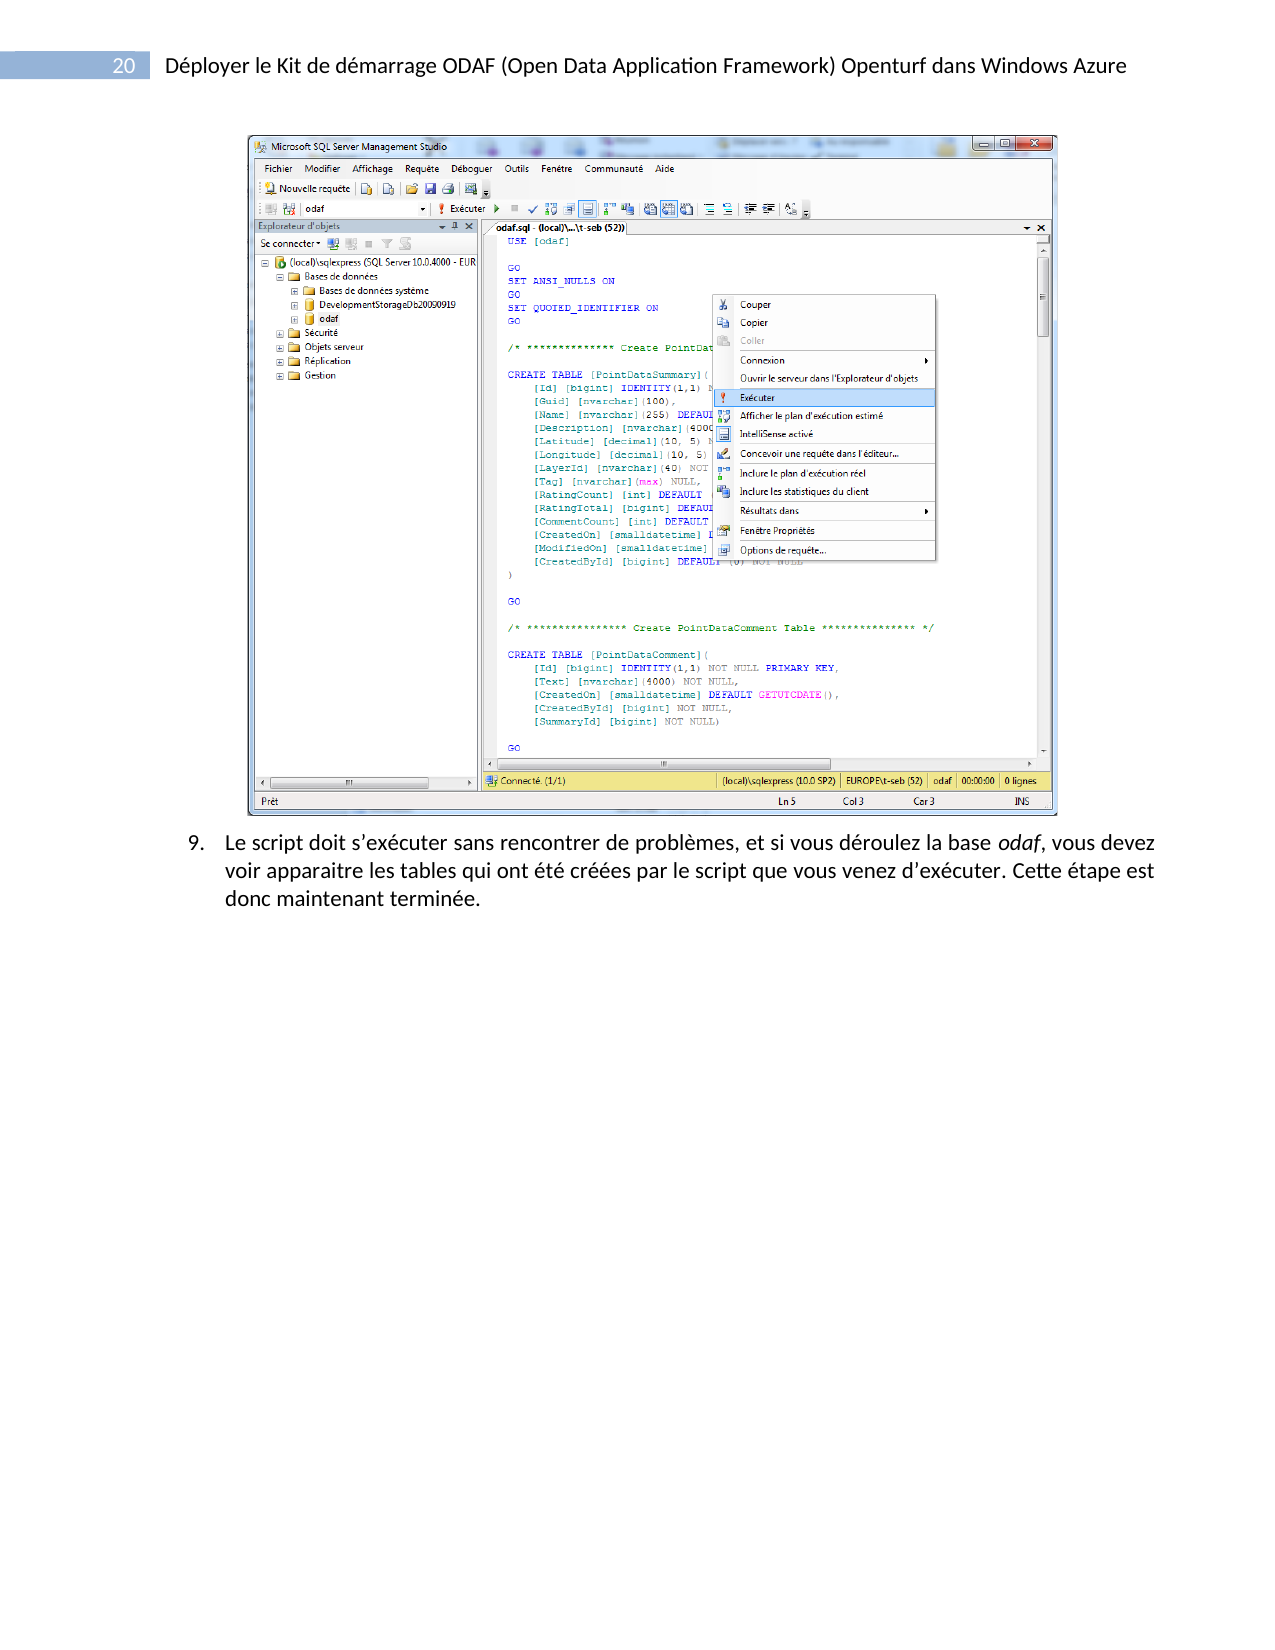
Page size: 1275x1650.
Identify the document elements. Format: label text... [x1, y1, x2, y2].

list Le script doit s’exécuter sans rencontrer de problèmes, et si vous déroulez la base odaf, vous devez voir apparaitre les tables qui ont été créées par le script que vous venez d’exécuter. Cette étape est donc maintenant terminée. [187, 828, 1155, 912]
picture [247, 135, 1058, 816]
